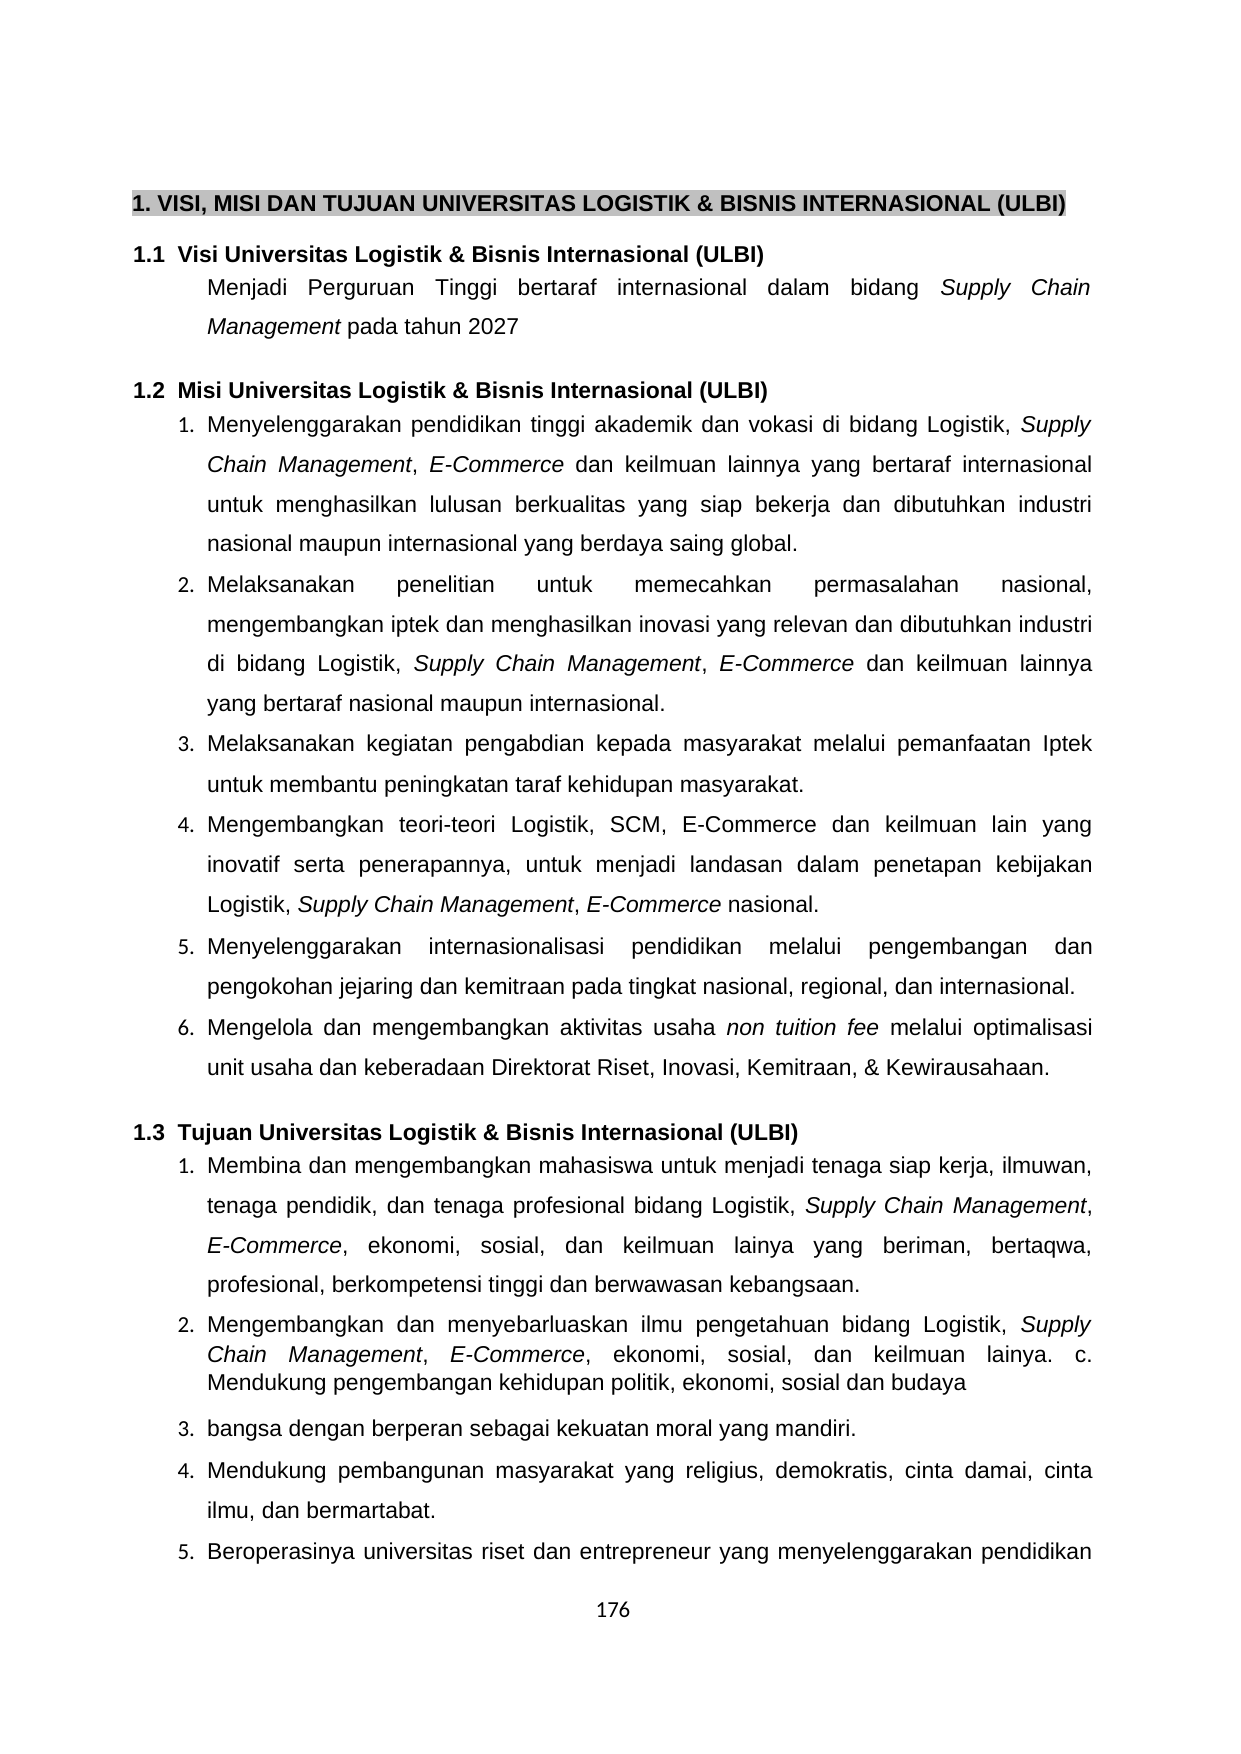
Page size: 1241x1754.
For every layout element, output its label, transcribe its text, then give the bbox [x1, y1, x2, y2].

list Mengembangkan dan menyebarluaskan ilmu pengetahuan bidang Logistik, Supply Chain Management, E-Commerce, ekonomi, sosial, dan keilmuan lainya. c. Mendukung pengembangan kehidupan politik, ekonomi, sosial dan budaya [177, 1311, 1093, 1396]
subtitle 1.2 Misi Universitas Logistik & Bisnis Internasional (ULBI) [133, 377, 1093, 404]
list bangsa dengan berperan sebagai kekuatan moral yang mandiri. [177, 1414, 1093, 1442]
list Melaksanakan kegiatan pengabdian kepada masyarakat melalui pemanfaatan Iptek untuk membantu peningkatan taraf kehidupan masyarakat. [177, 729, 1093, 797]
list Melaksanakan penelitian untuk memecahkan permasalahan nasional, mengembangkan iptek dan menghasilkan inovasi yang relevan dan dibutuhkan industri di bidang Logistik, Supply Chain Management, E-Commerce dan keilmuan lainnya yang bertaraf nasional maupun internasional. [177, 570, 1093, 716]
subtitle 1.1 Visi Universitas Logistik & Bisnis Internasional (ULBI) [133, 241, 1093, 267]
list Mengelola dan mengembangkan aktivitas usaha non tuition fee melalui optimalisasi unit usaha dan keberadaan Direktorat Riset, Inovasi, Kemitraan, & Kewirausahaan. [177, 1013, 1093, 1080]
list Mengembangkan teori-teori Logistik, SCM, E-Commerce dan keilmuan lain yang inovatif serta penerapannya, untuk menjadi landasan dalam penetapan kebijakan Logistik, Supply Chain Management, E-Commerce nasional. [177, 810, 1093, 917]
list Menyelenggarakan pendidikan tinggi akademik dan vokasi di bidang Logistik, Supply Chain Management, E-Commerce dan keilmuan lainnya yang bertaraf internasional untuk menghasilkan lulusan berkualitas yang siap bekerja dan dibutuhkan industri nasional maupun internasional yang berdaya saing global. [177, 410, 1093, 557]
list Menyelenggarakan internasionalisasi pendidikan melalui pengembangan dan pengokohan jejaring dan kemitraan pada tingkat nasional, regional, dan internasional. [177, 932, 1093, 1000]
list Mendukung pembangunan masyarakat yang religius, demokratis, cinta damai, cinta ilmu, dan bermartabat. [177, 1456, 1093, 1524]
subtitle 1.3 Tujuan Universitas Logistik & Bisnis Internasional (ULBI) [133, 1118, 1093, 1145]
text Menjadi Perguruan Tinggi bertaraf internasional dalam bidang Supply Chain Management pada tahun 2027 [207, 273, 1093, 339]
subtitle 1. VISI, MISI DAN TUJUAN UNIVERSITAS LOGISTIK & BISNIS INTERNASIONAL (ULBI) [132, 189, 1093, 216]
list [177, 1537, 1093, 1565]
list Membina dan mengembangkan mahasiswa untuk menjadi tenaga siap kerja, ilmuwan, tenaga pendidik, dan tenaga profesional bidang Logistik, Supply Chain Management, E-Commerce, ekonomi, sosial, dan keilmuan lainya yang beriman, bertaqwa, profesional, berkompetensi tinggi dan berwawasan kebangsaan. [177, 1151, 1093, 1297]
